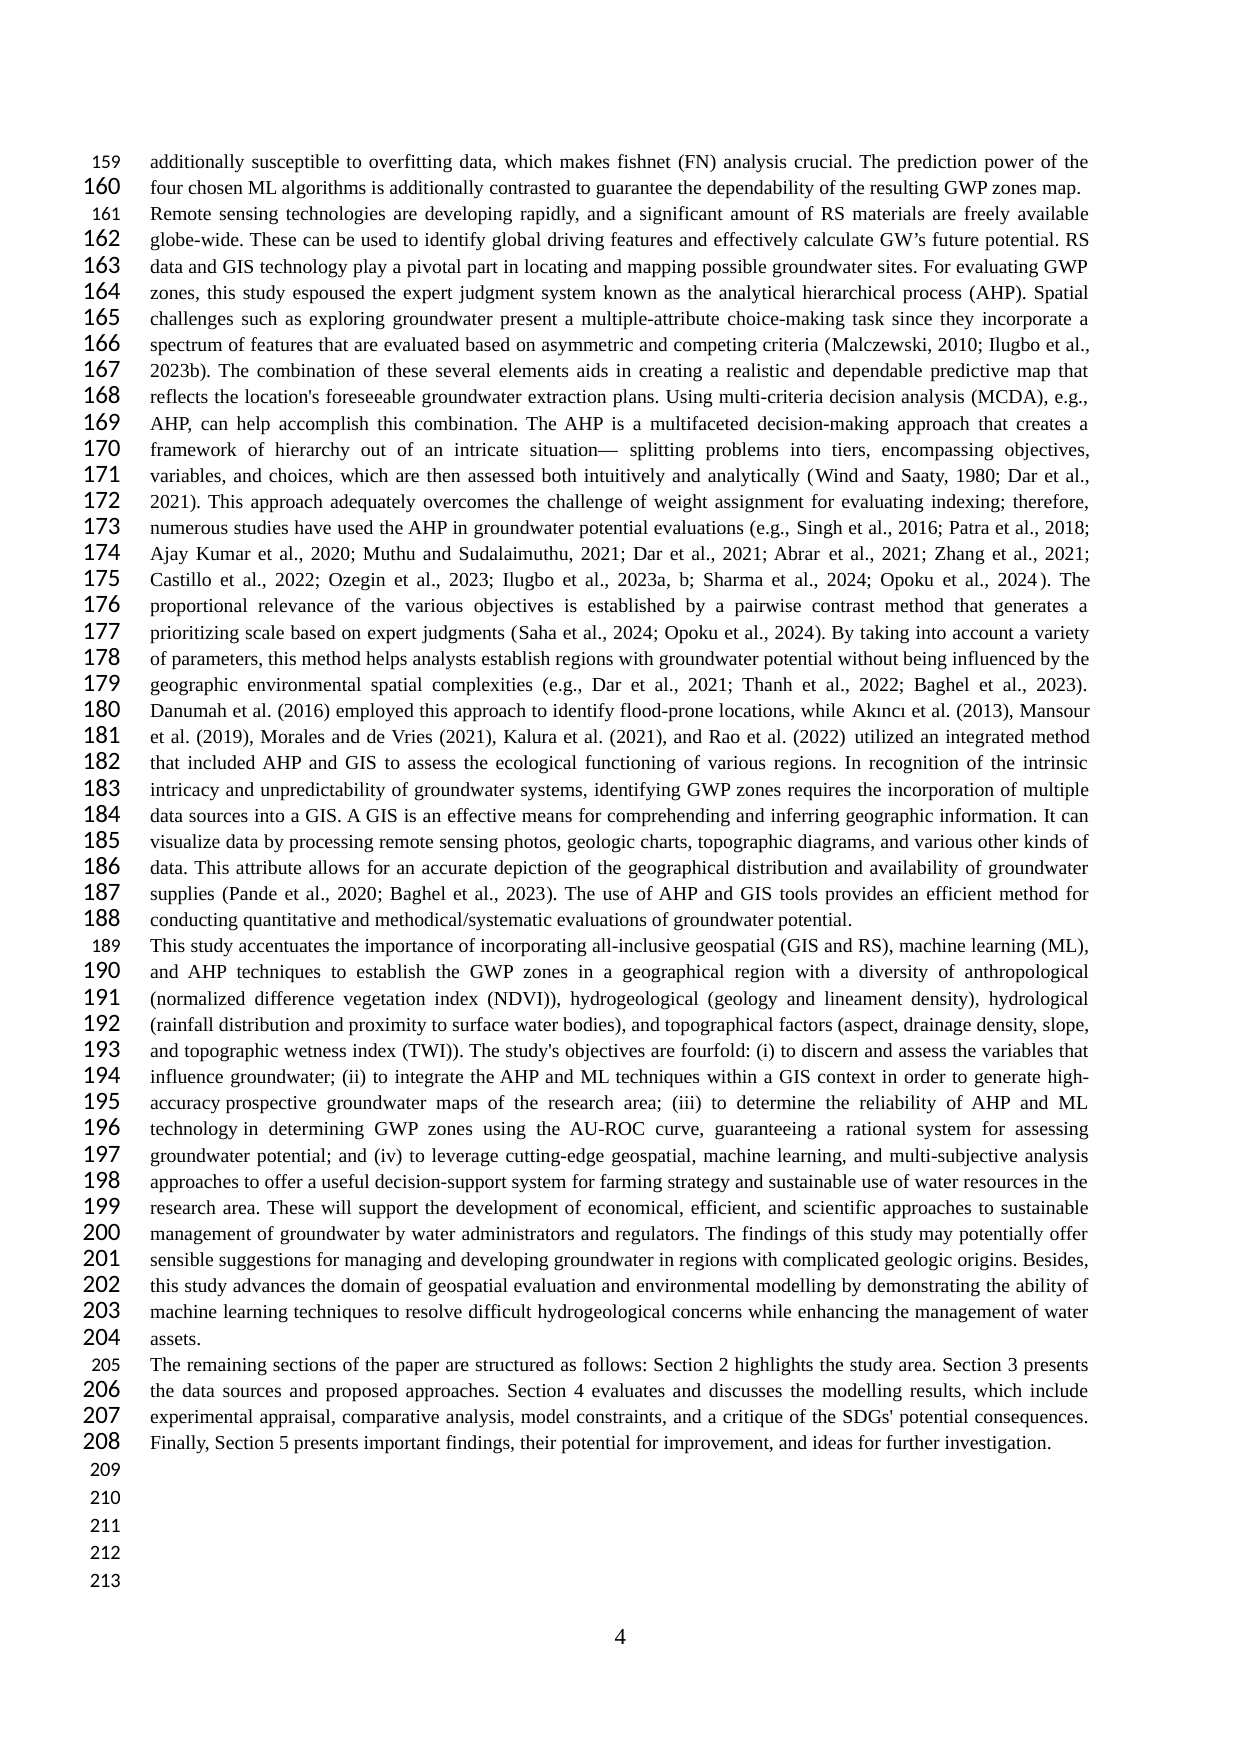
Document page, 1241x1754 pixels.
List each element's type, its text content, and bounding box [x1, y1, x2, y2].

text The remaining sections of the paper are structured as follows: Section 2 highlights the study area. Section 3 presents the data sources and proposed approaches. Section 4 evaluates and discusses the modelling results, which include experimental appraisal, comparative analysis, model constraints, and a critique of the SDGs' potential consequences. Finally, Section 5 presents important findings, their potential for improvement, and ideas for further investigation. [150, 1353, 1090, 1454]
text This study accentuates the importance of incorporating all-inclusive geospatial (GIS and RS), machine learning (ML), and AHP techniques to establish the GWP zones in a geographical region with a diversity of anthropological (normalized difference vegetation index (NDVI)), hydrogeological (geology and lineament density), hydrological (rainfall distribution and proximity to surface water bodies), and topographical factors (aspect, drainage density, slope, and topographic wetness index (TWI)). The study's objectives are fourfold: (i) to discern and assess the variables that influence groundwater; (ii) to integrate the AHP and ML techniques within a GIS context in order to generate high-accuracy prospective groundwater maps of the research area; (iii) to determine the reliability of AHP and ML technology in determining GWP zones using the AU-ROC curve, guaranteeing a rational system for assessing groundwater potential; and (iv) to leverage cutting-edge geospatial, machine learning, and multi-subjective analysis approaches to offer a useful decision-support system for farming strategy and sustainable use of water resources in the research area. These will support the development of economical, efficient, and scientific approaches to sustainable management of groundwater by water administrators and regulators. The findings of this study may potentially offer sensible suggestions for managing and developing groundwater in regions with complicated geologic origins. Besides, this study advances the domain of geospatial evaluation and environmental modelling by demonstrating the ability of machine learning techniques to resolve difficult hydrogeological concerns while enhancing the management of water assets. [150, 934, 1090, 1349]
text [150, 150, 1090, 199]
text Remote sensing technologies are developing rapidly, and a significant amount of RS materials are freely available globe-wide. These can be used to identify global driving features and effectively calculate GW’s future potential. RS data and GIS technology play a pivotal part in locating and mapping possible groundwater sites. For evaluating GWP zones, this study espoused the expert judgment system known as the analytical hierarchical process (AHP). Spatial challenges such as exploring groundwater present a multiple-attribute choice-making task since they incorporate a spectrum of features that are evaluated based on asymmetric and competing criteria (Malczewski, 2010; Ilugbo et al., 2023b). The combination of these several elements aids in creating a realistic and dependable predictive map that reflects the location's foreseeable groundwater extraction plans. Using multi-criteria decision analysis (MCDA), e.g., AHP, can help accomplish this combination. The AHP is a multifaceted decision-making approach that creates a framework of hierarchy out of an intricate situation— splitting problems into tiers, encompassing objectives, variables, and choices, which are then assessed both intuitively and analytically (Wind and Saaty, 1980; Dar et al., 2021). This approach adequately overcomes the challenge of weight assignment for evaluating indexing; therefore, numerous studies have used the AHP in groundwater potential evaluations (e.g., Singh et al., 2016; Patra et al., 2018; Ajay Kumar et al., 2020; Muthu and Sudalaimuthu, 2021; Dar et al., 2021; Abrar et al., 2021; Zhang et al., 2021; Castillo et al., 2022; Ozegin et al., 2023; Ilugbo et al., 2023a, b; Sharma et al., 2024; Opoku et al., 2024). The proportional relevance of the various objectives is established by a pairwise contrast method that generates a prioritizing scale based on expert judgments (Saha et al., 2024; Opoku et al., 2024). By taking into account a variety of parameters, this method helps analysts establish regions with groundwater potential without being influenced by the geographic environmental spatial complexities (e.g., Dar et al., 2021; Thanh et al., 2022; Baghel et al., 2023). Danumah et al. (2016) employed this approach to identify flood-prone locations, while Akıncı et al. (2013), Mansour et al. (2019), Morales and de Vries (2021), Kalura et al. (2021), and Rao et al. (2022) utilized an integrated method that included AHP and GIS to assess the ecological functioning of various regions. In recognition of the intrinsic intricacy and unpredictability of groundwater systems, identifying GWP zones requires the incorporation of multiple data sources into a GIS. A GIS is an effective means for comprehending and inferring geographic information. It can visualize data by processing remote sensing photos, geologic charts, topographic diagrams, and various other kinds of data. This attribute allows for an accurate depiction of the geographical distribution and availability of groundwater supplies (Pande et al., 2020; Baghel et al., 2023). The use of AHP and GIS tools provides an efficient method for conducting quantitative and methodical/systematic evaluations of groundwater potential. [150, 202, 1090, 931]
